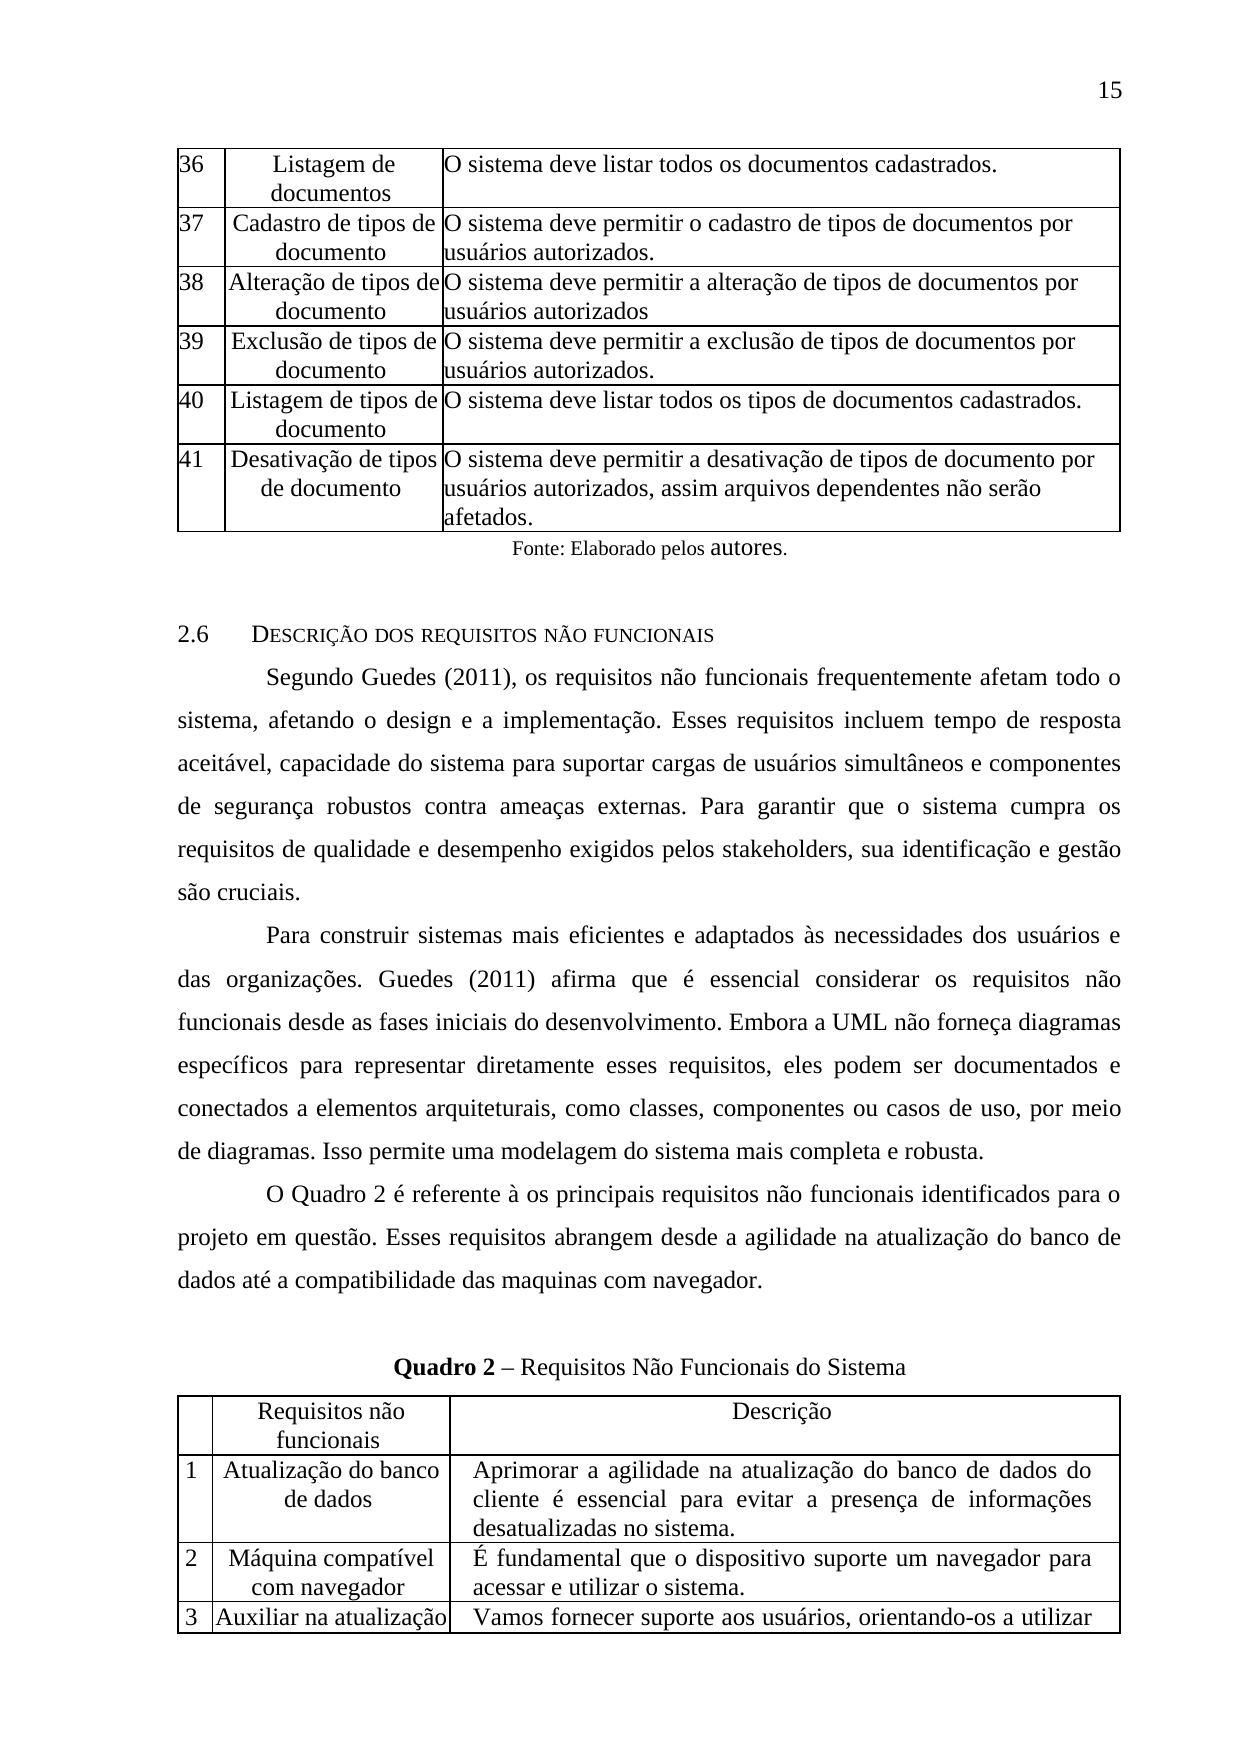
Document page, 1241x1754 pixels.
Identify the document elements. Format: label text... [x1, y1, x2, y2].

table_cell 2 [179, 1543, 212, 1601]
table_cell 40 [179, 386, 224, 443]
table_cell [213, 1602, 449, 1632]
table_header Requisitos não funcionais [213, 1397, 449, 1454]
table_cell 38 [179, 267, 224, 325]
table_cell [451, 1602, 1119, 1632]
text Segundo Guedes (2011), os requisitos não funcionais frequentemente afetam todo o sistema, afetando o design e a implementação. Esses requisitos incluem tempo de resposta aceitável, capacidade do sistema para suportar cargas de usuários simultâneos e componentes de segurança robustos contra ameaças externas. Para garantir que o sistema cumpra os requisitos de qualidade e desempenho exigidos pelos stakeholders, sua identificação e gestão são cruciais. [177, 662, 1122, 906]
table_cell O sistema deve permitir a alteração de tipos de documentos por usuários autorizados [444, 267, 1119, 325]
table_cell Cadastro de tipos de documento [226, 208, 442, 266]
table_cell O sistema deve permitir o cadastro de tipos de documentos por usuários autorizados. [444, 208, 1119, 266]
text O Quadro 2 é referente à os principais requisitos não funcionais identificados para o projeto em questão. Esses requisitos abrangem desde a agilidade na atualização do banco de dados até a compatibilidade das maquinas com navegador. [177, 1179, 1122, 1294]
table_cell 39 [179, 327, 224, 384]
table_cell 37 [179, 208, 224, 266]
subtitle Descrição dos requisitos não funcionais [177, 619, 1122, 647]
table_cell Aprimorar a agilidade na atualização do banco de dados do cliente é essencial para evitar a presença de informações desatualizadas no sistema. [451, 1456, 1119, 1542]
table_cell Atualização do banco de dados [213, 1456, 449, 1542]
table_header [179, 1397, 212, 1454]
table_cell Máquina compatível com navegador [213, 1543, 449, 1601]
table_cell O sistema deve permitir a exclusão de tipos de documentos por usuários autorizados. [444, 327, 1119, 384]
table_cell Listagem de documentos [226, 149, 442, 207]
table_header Descrição [451, 1397, 1119, 1454]
table_cell O sistema deve listar todos os tipos de documentos cadastrados. [444, 386, 1119, 443]
table_cell 3 [179, 1602, 212, 1632]
text Para construir sistemas mais eficientes e adaptados às necessidades dos usuários e das organizações. Guedes (2011) afirma que é essencial considerar os requisitos não funcionais desde as fases iniciais do desenvolvimento. Embora a UML não forneça diagramas específicos para representar diretamente esses requisitos, eles podem ser documentados e conectados a elementos arquiteturais, como classes, componentes ou casos de uso, por meio de diagramas. Isso permite uma modelagem do sistema mais completa e robusta. [177, 921, 1122, 1165]
table_cell Listagem de tipos de documento [226, 386, 442, 443]
table_cell 36 [179, 149, 224, 207]
table_cell O sistema deve listar todos os documentos cadastrados. [444, 149, 1119, 207]
table_cell Desativação de tipos de documento [226, 445, 442, 531]
text Quadro 2 – Requisitos Não Funcionais do Sistema [177, 1352, 1122, 1381]
table_cell 1 [179, 1456, 212, 1542]
table_cell Exclusão de tipos de documento [226, 327, 442, 384]
table_cell O sistema deve permitir a desativação de tipos de documento por usuários autorizados, assim arquivos dependentes não serão afetados. [444, 445, 1119, 531]
text Fonte: Elaborado pelos autores. [177, 532, 1122, 561]
table_cell Alteração de tipos de documento [226, 267, 442, 325]
table_cell 41 [179, 445, 224, 531]
table_cell É fundamental que o dispositivo suporte um navegador para acessar e utilizar o sistema. [451, 1543, 1119, 1601]
